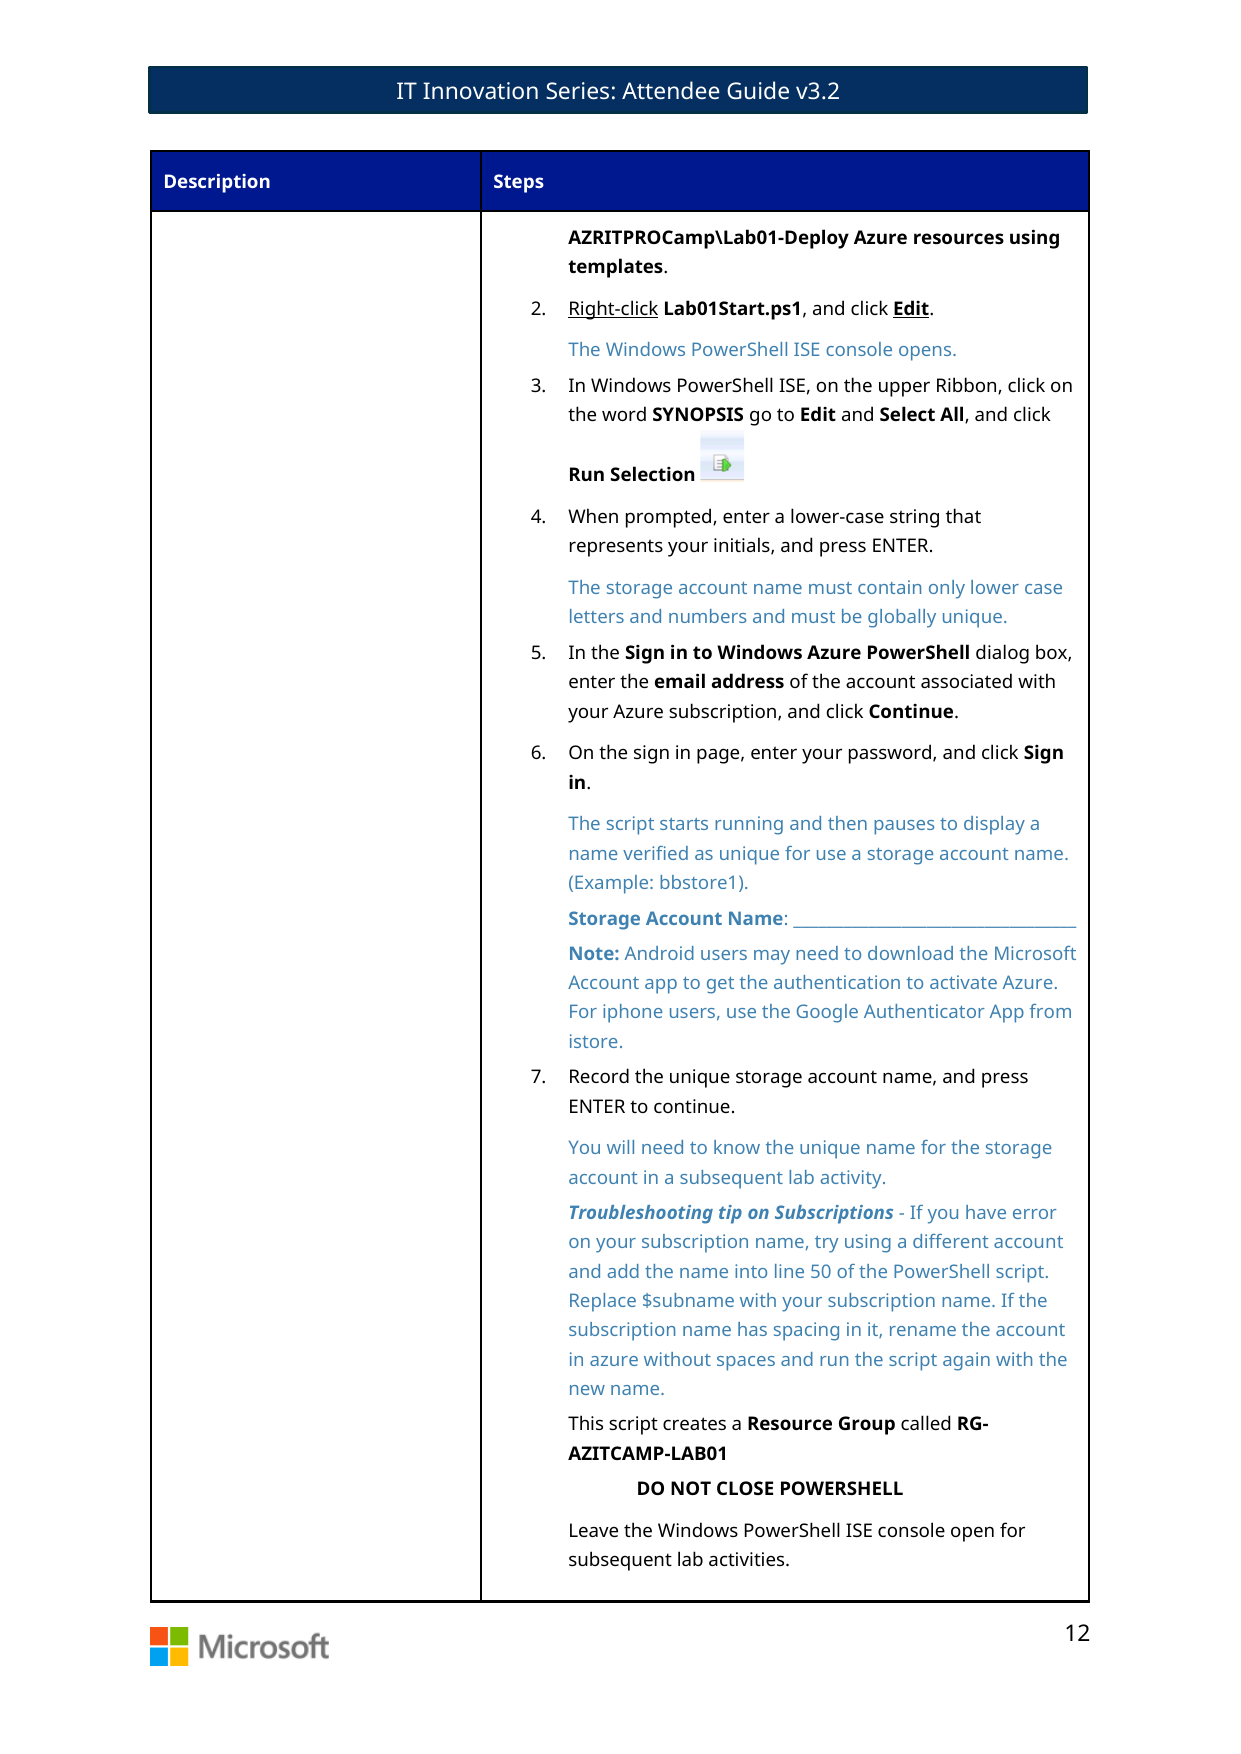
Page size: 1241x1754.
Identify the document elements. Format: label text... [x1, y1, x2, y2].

table_header Steps [482, 152, 1088, 210]
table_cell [482, 212, 1088, 1600]
picture [700, 430, 745, 482]
table_header Description [152, 152, 480, 210]
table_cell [152, 212, 480, 1600]
picture [150, 1627, 330, 1666]
